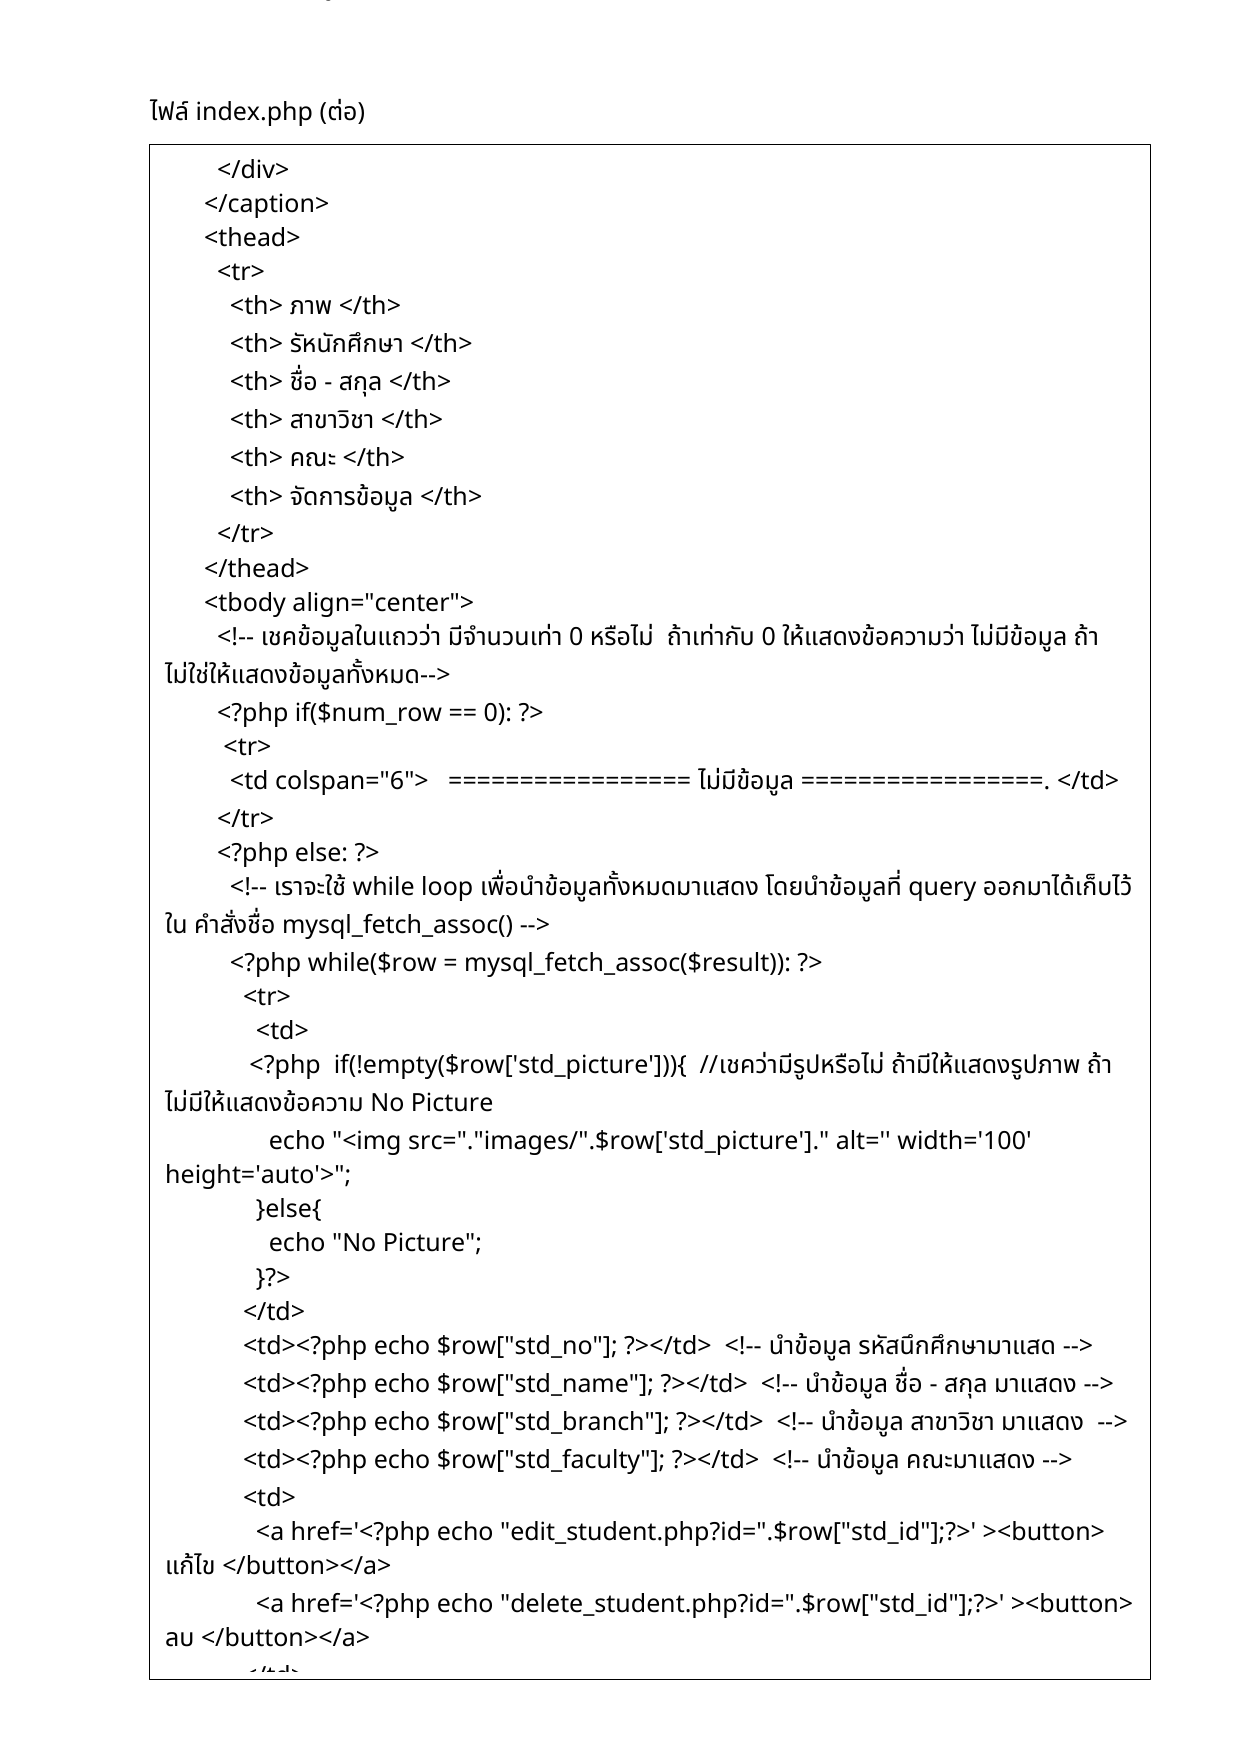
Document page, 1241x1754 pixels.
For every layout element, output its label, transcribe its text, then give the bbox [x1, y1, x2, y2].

text ไฟล์ index.php (ต่อ) [150, 93, 1090, 131]
